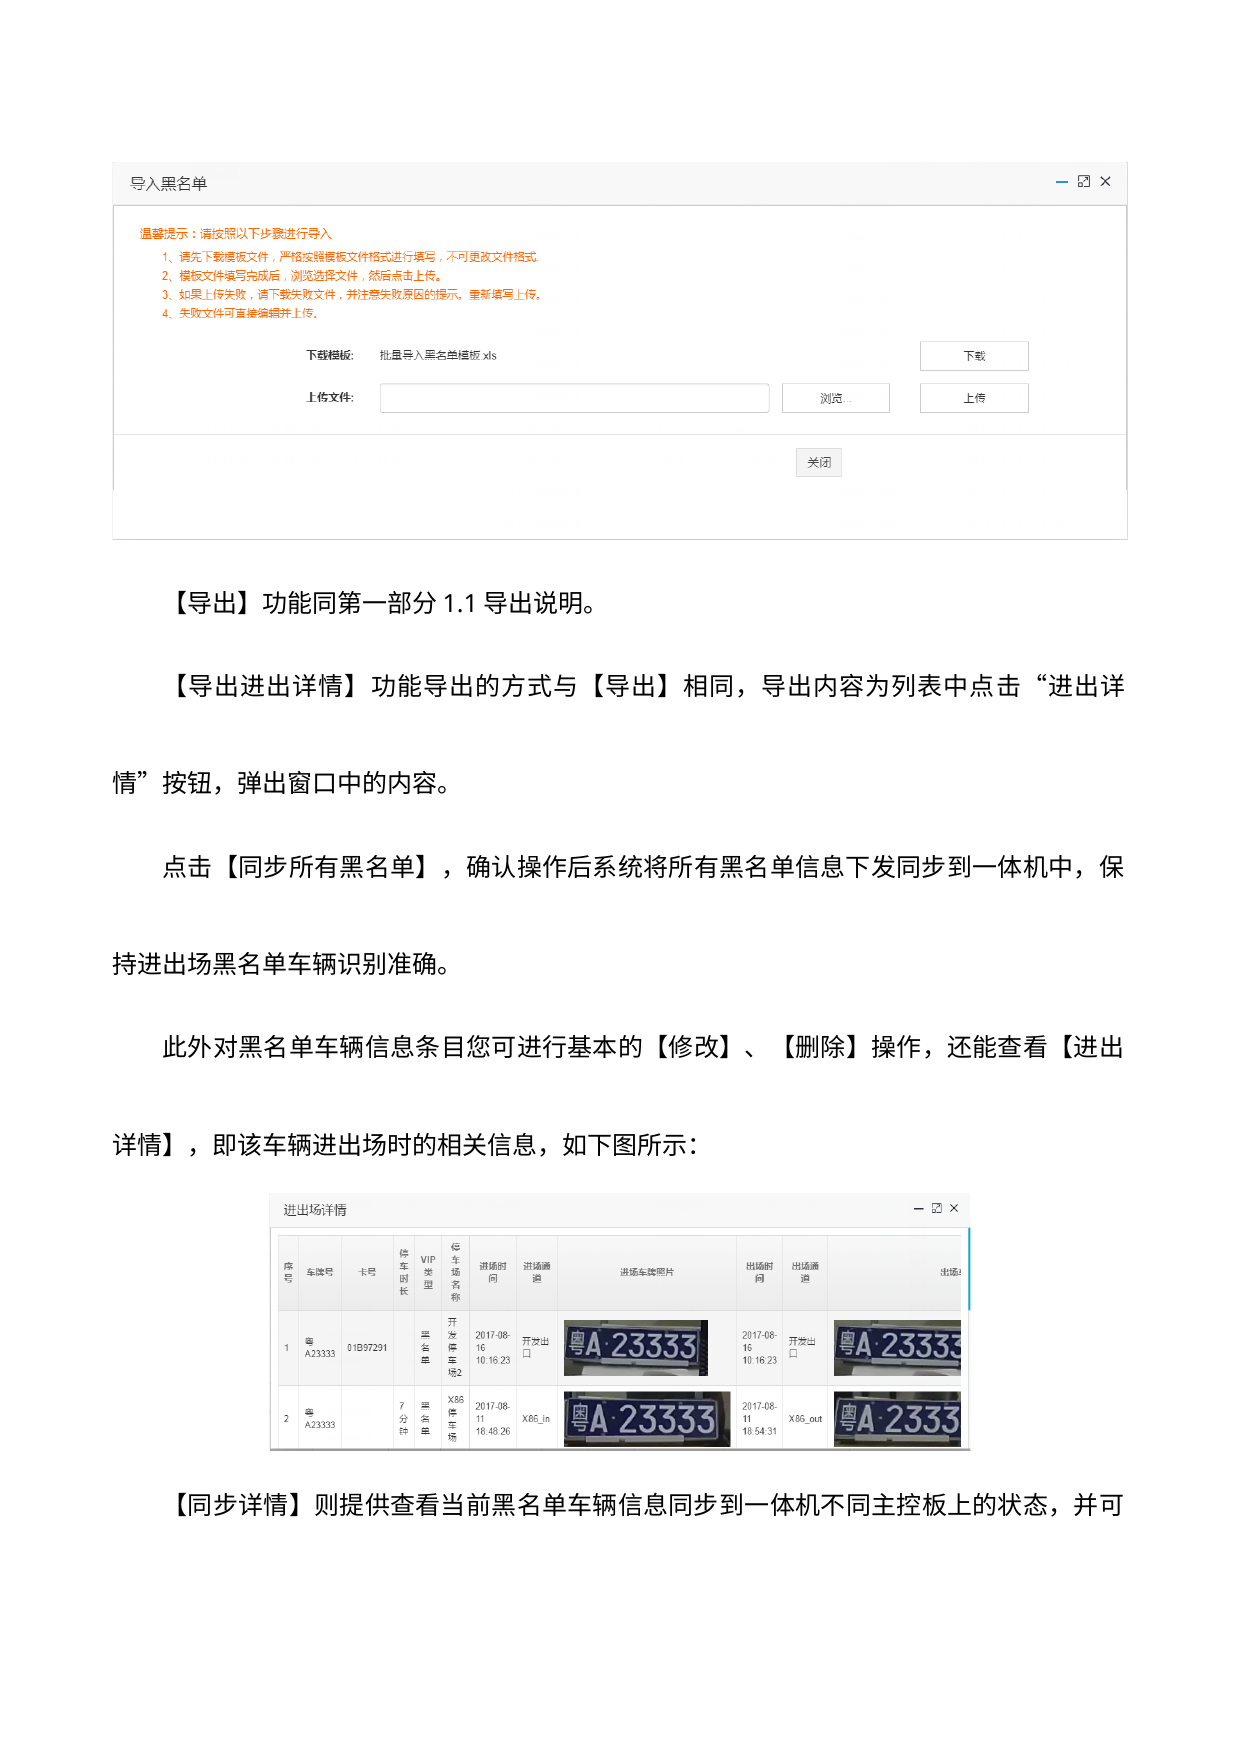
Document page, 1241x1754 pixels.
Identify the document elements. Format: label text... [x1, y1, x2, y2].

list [112, 1471, 1128, 1536]
picture [269, 1193, 971, 1451]
list 此外对黑名单车辆信息条目您可进行基本的【修改】、【删除】操作，还能查看【进出详情】，即该车辆进出场时的相关信息，如下图所示： [112, 1013, 1128, 1176]
list 【导出】功能同第一部分1.1导出说明。 [112, 569, 1128, 634]
list 点击【同步所有黑名单】，确认操作后系统将所有黑名单信息下发同步到一体机中，保持进出场黑名单车辆识别准确。 [112, 833, 1128, 995]
picture [112, 162, 1128, 540]
list 【导出进出详情】功能导出的方式与【导出】相同，导出内容为列表中点击“进出详情”按钮，弹出窗口中的内容。 [112, 652, 1128, 814]
